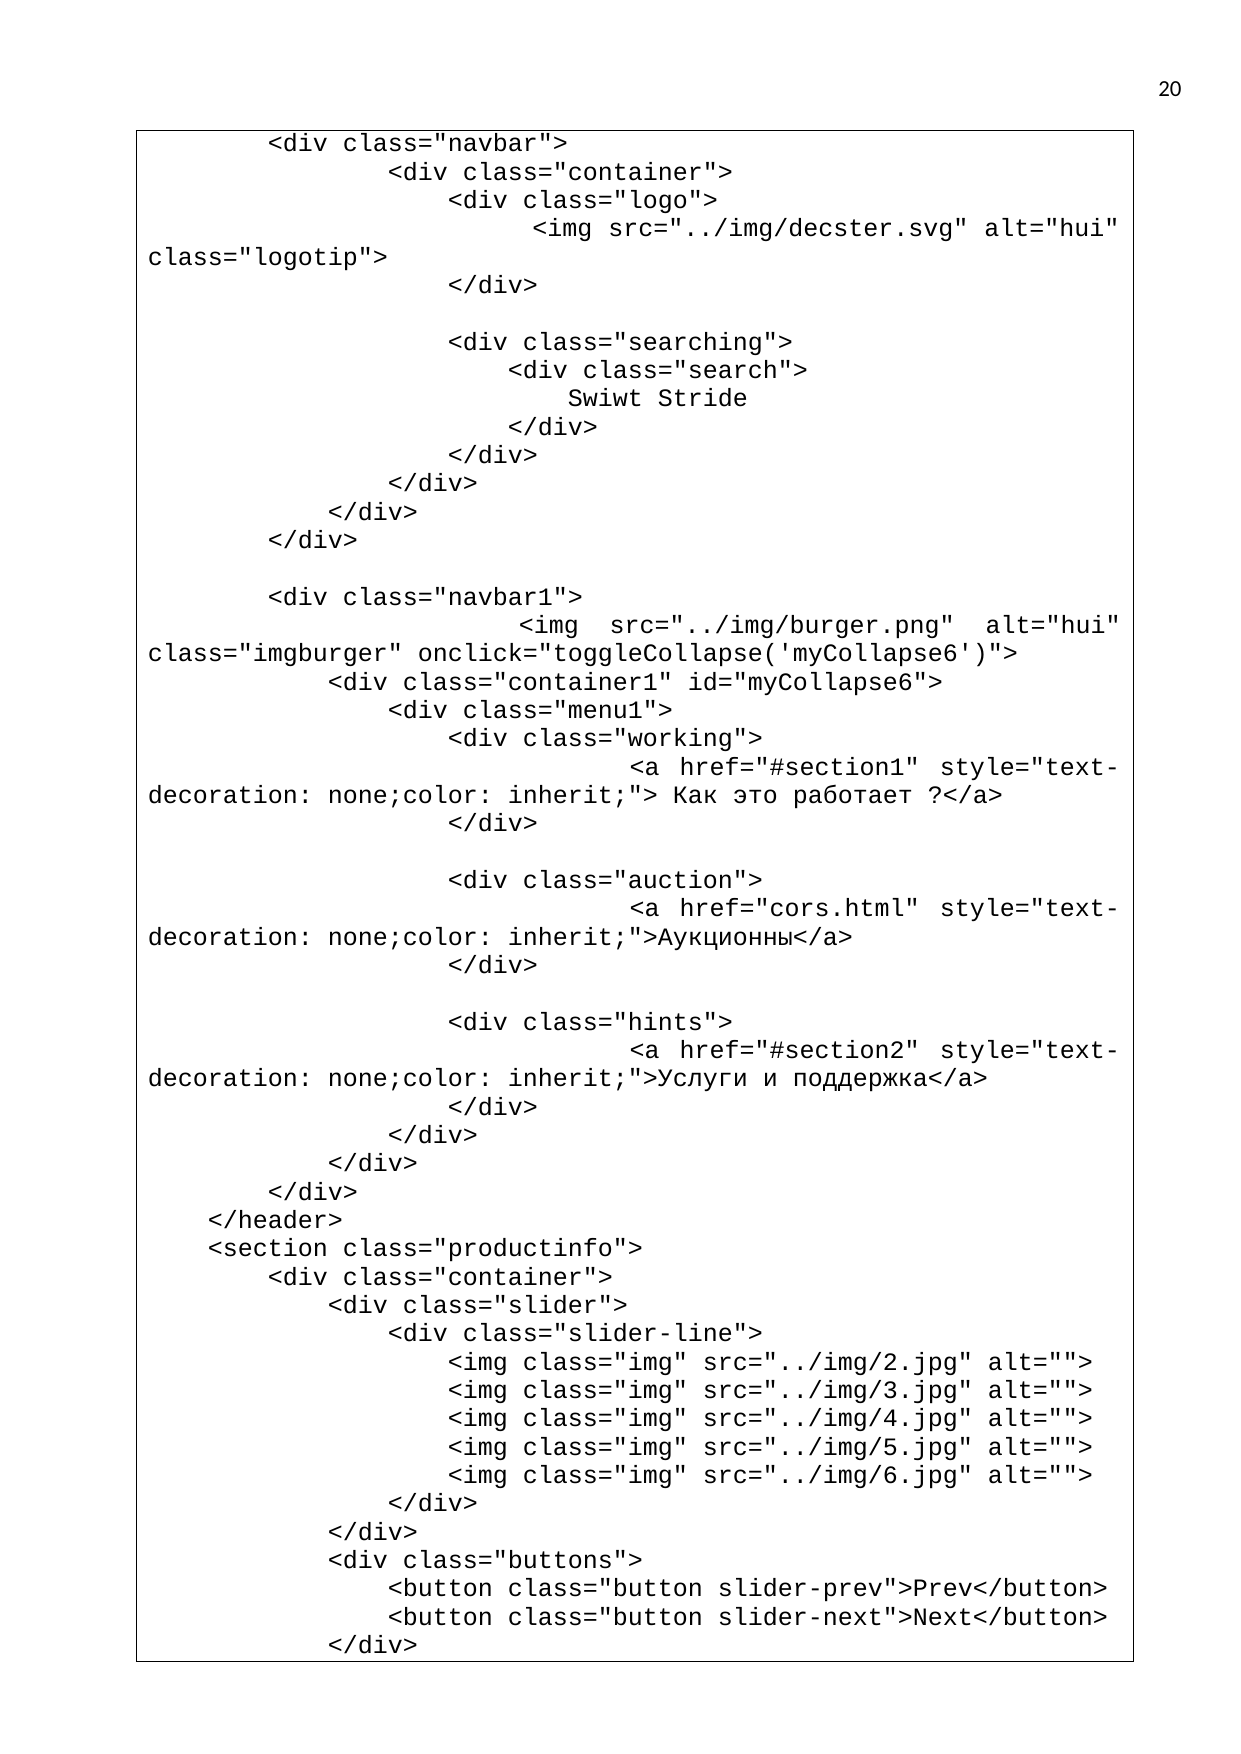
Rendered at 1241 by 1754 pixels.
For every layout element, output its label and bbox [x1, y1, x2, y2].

table_header [137, 131, 1133, 1661]
